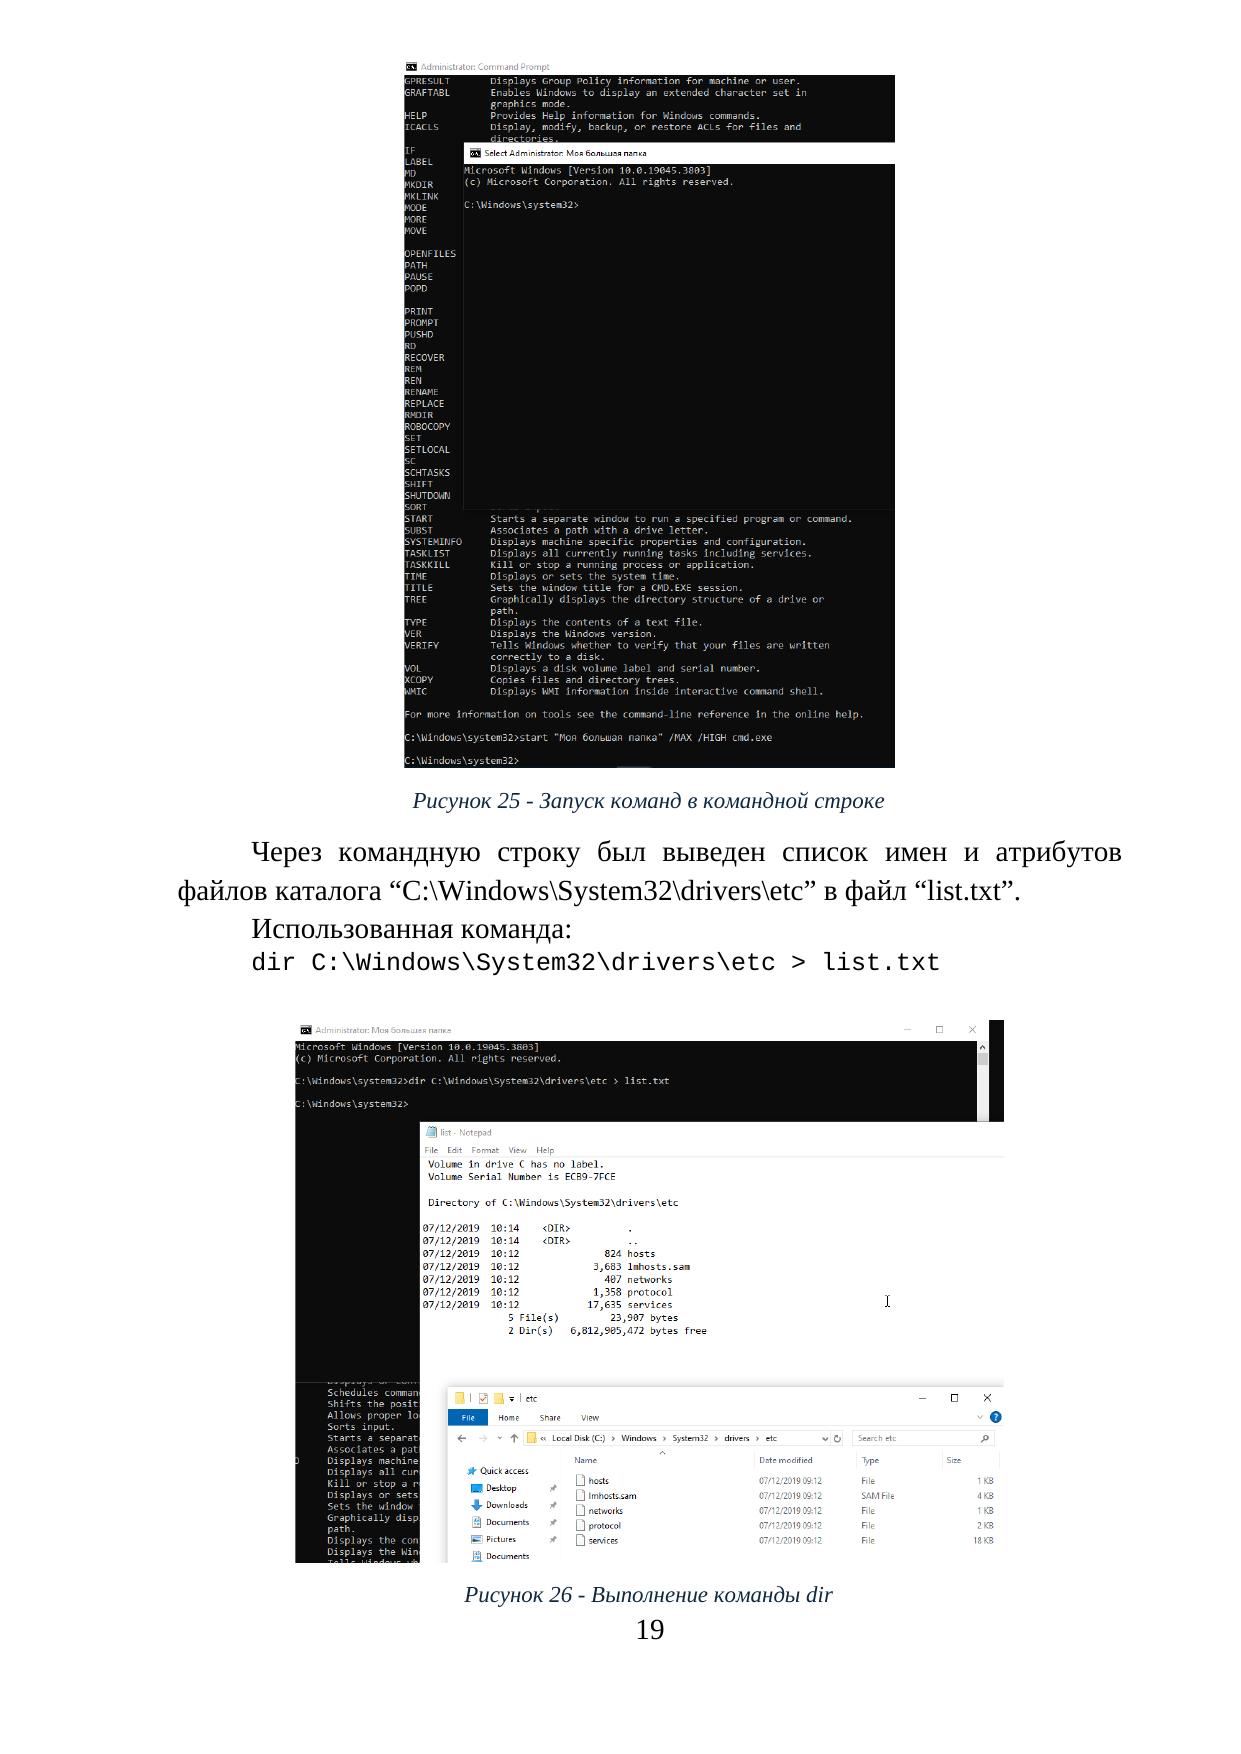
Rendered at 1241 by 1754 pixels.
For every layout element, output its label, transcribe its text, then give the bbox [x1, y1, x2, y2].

text Использованная команда: [177, 911, 1122, 945]
text dir C:\Windows\System32\drivers\etc > list.txt [177, 950, 1122, 978]
text Рисунок 25 - Запуск команд в командной строке [177, 787, 1122, 813]
text Рисунок 26 - Выполнение команды dir [177, 1582, 1122, 1608]
picture [404, 59, 895, 768]
picture [295, 1020, 1004, 1563]
text Через командную строку был выведен список имен и атрибутов файлов каталога “C:\Windows\System32\drivers\etc” в файл “list.txt”. [177, 834, 1122, 906]
